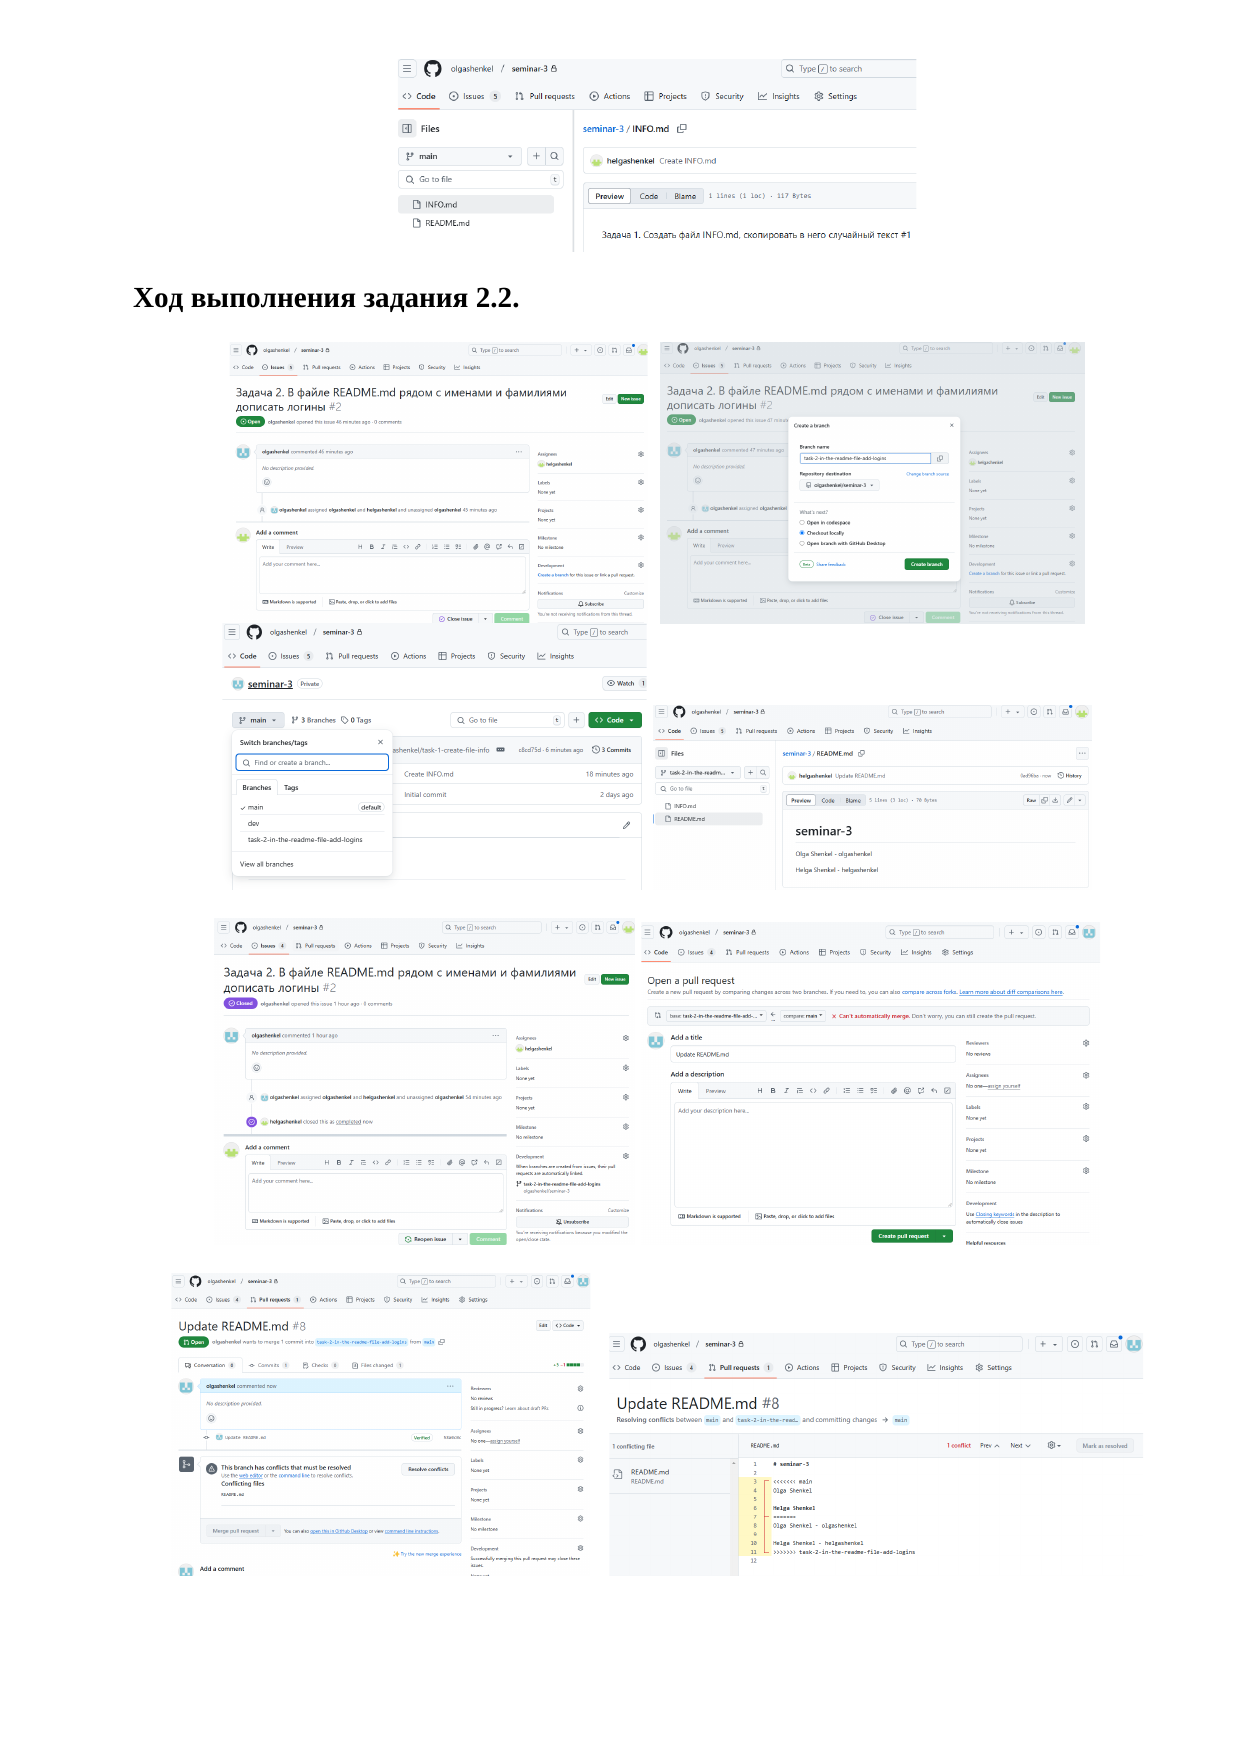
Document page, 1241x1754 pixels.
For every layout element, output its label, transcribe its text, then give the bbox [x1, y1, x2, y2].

picture [660, 342, 1085, 624]
picture [653, 705, 1092, 890]
picture [214, 918, 635, 1245]
picture [171, 1273, 591, 1576]
picture [397, 59, 917, 252]
picture [641, 922, 1101, 1245]
text Ход выполнения задания 2.2. [133, 280, 1181, 314]
picture [609, 1333, 1144, 1576]
picture [222, 342, 648, 890]
